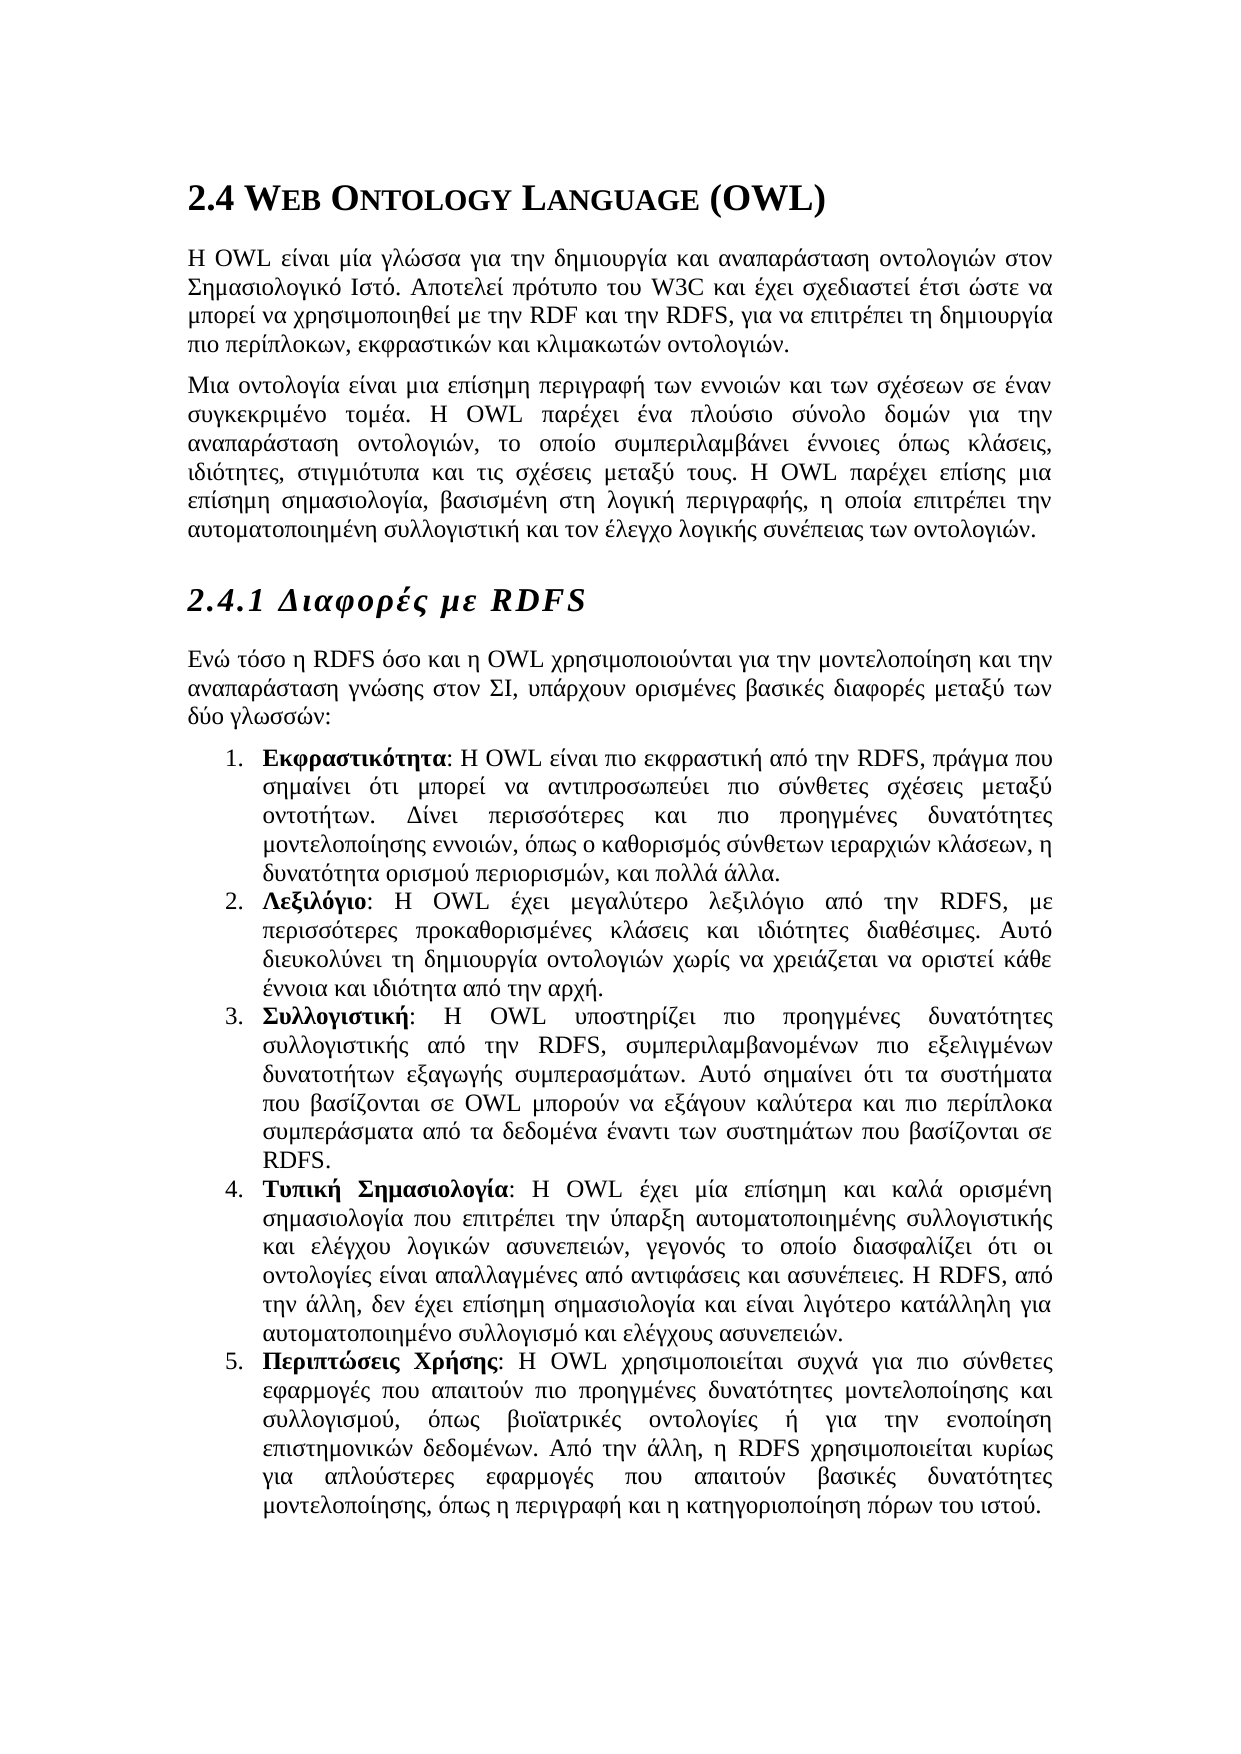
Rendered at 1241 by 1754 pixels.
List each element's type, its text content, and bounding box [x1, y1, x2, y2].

text Ενώ τόσο η RDFS όσο και η OWL χρησιμοποιούνται για την μοντελοποίηση και την αναπαράσταση γνώσης στον ΣΙ, υπάρχουν ορισμένες βασικές διαφορές μεταξύ των δύο γλωσσών: [187, 644, 1053, 730]
list Εκφραστικότητα: Η OWL είναι πιο εκφραστική από την RDFS, πράγμα που σημαίνει ότι μπορεί να αντιπροσωπεύει πιο σύνθετες σχέσεις μεταξύ οντοτήτων. Δίνει περισσότερες και πιο προηγμένες δυνατότητες μοντελοποίησης εννοιών, όπως ο καθορισμός σύνθετων ιεραρχιών κλάσεων, η δυνατότητα ορισμού περιορισμών, και πολλά άλλα. [225, 743, 1053, 886]
subtitle Web Ontology Language (OWL) [187, 175, 1053, 218]
list Τυπική Σημασιολογία: Η OWL έχει μία επίσημη και καλά ορισμένη σημασιολογία που επιτρέπει την ύπαρξη αυτοματοποιημένης συλλογιστικής και ελέγχου λογικών ασυνεπειών, γεγονός το οποίο διασφαλίζει ότι οι οντολογίες είναι απαλλαγμένες από αντιφάσεις και ασυνέπειες. Η RDFS, από την άλλη, δεν έχει επίσημη σημασιολογία και είναι λιγότερο κατάλληλη για αυτοματοποιημένο συλλογισμό και ελέγχους ασυνεπειών. [225, 1174, 1053, 1346]
subtitle Διαφορές με RDFS [187, 581, 1053, 619]
text Μια οντολογία είναι μια επίσημη περιγραφή των εννοιών και των σχέσεων σε έναν συγκεκριμένο τομέα. Η OWL παρέχει ένα πλούσιο σύνολο δομών για την αναπαράσταση οντολογιών, το οποίο συμπεριλαμβάνει έννοιες όπως κλάσεις, ιδιότητες, στιγμιότυπα και τις σχέσεις μεταξύ τους. Η OWL παρέχει επίσης μια επίσημη σημασιολογία, βασισμένη στη λογική περιγραφής, η οποία επιτρέπει την αυτοματοποιημένη συλλογιστική και τον έλεγχο λογικής συνέπειας των οντολογιών. [187, 371, 1053, 543]
list Συλλογιστική: Η OWL υποστηρίζει πιο προηγμένες δυνατότητες συλλογιστικής από την RDFS, συμπεριλαμβανομένων πιο εξελιγμένων δυνατοτήτων εξαγωγής συμπερασμάτων. Αυτό σημαίνει ότι τα συστήματα που βασίζονται σε OWL μπορούν να εξάγουν καλύτερα και πιο περίπλοκα συμπεράσματα από τα δεδομένα έναντι των συστημάτων που βασίζονται σε RDFS. [225, 1001, 1053, 1174]
text Η OWL είναι μία γλώσσα για την δημιουργία και αναπαράσταση οντολογιών στον Σημασιολογικό Ιστό. Αποτελεί πρότυπο του W3C και έχει σχεδιαστεί έτσι ώστε να μπορεί να χρησιμοποιηθεί με την RDF και την RDFS, για να επιτρέπει τη δημιουργία πιο περίπλοκων, εκφραστικών και κλιμακωτών οντολογιών. [187, 243, 1053, 358]
list Λεξιλόγιο: Η OWL έχει μεγαλύτερο λεξιλόγιο από την RDFS, με περισσότερες προκαθορισμένες κλάσεις και ιδιότητες διαθέσιμες. Αυτό διευκολύνει τη δημιουργία οντολογιών χωρίς να χρειάζεται να οριστεί κάθε έννοια και ιδιότητα από την αρχή. [225, 886, 1053, 1001]
list Περιπτώσεις Χρήσης: Η OWL χρησιμοποιείται συχνά για πιο σύνθετες εφαρμογές που απαιτούν πιο προηγμένες δυνατότητες μοντελοποίησης και συλλογισμού, όπως βιοϊατρικές οντολογίες ή για την ενοποίηση επιστημονικών δεδομένων. Από την άλλη, η RDFS χρησιμοποιείται κυρίως για απλούστερες εφαρμογές που απαιτούν βασικές δυνατότητες μοντελοποίησης, όπως η περιγραφή και η κατηγοριοποίηση πόρων του ιστού. [225, 1346, 1053, 1519]
